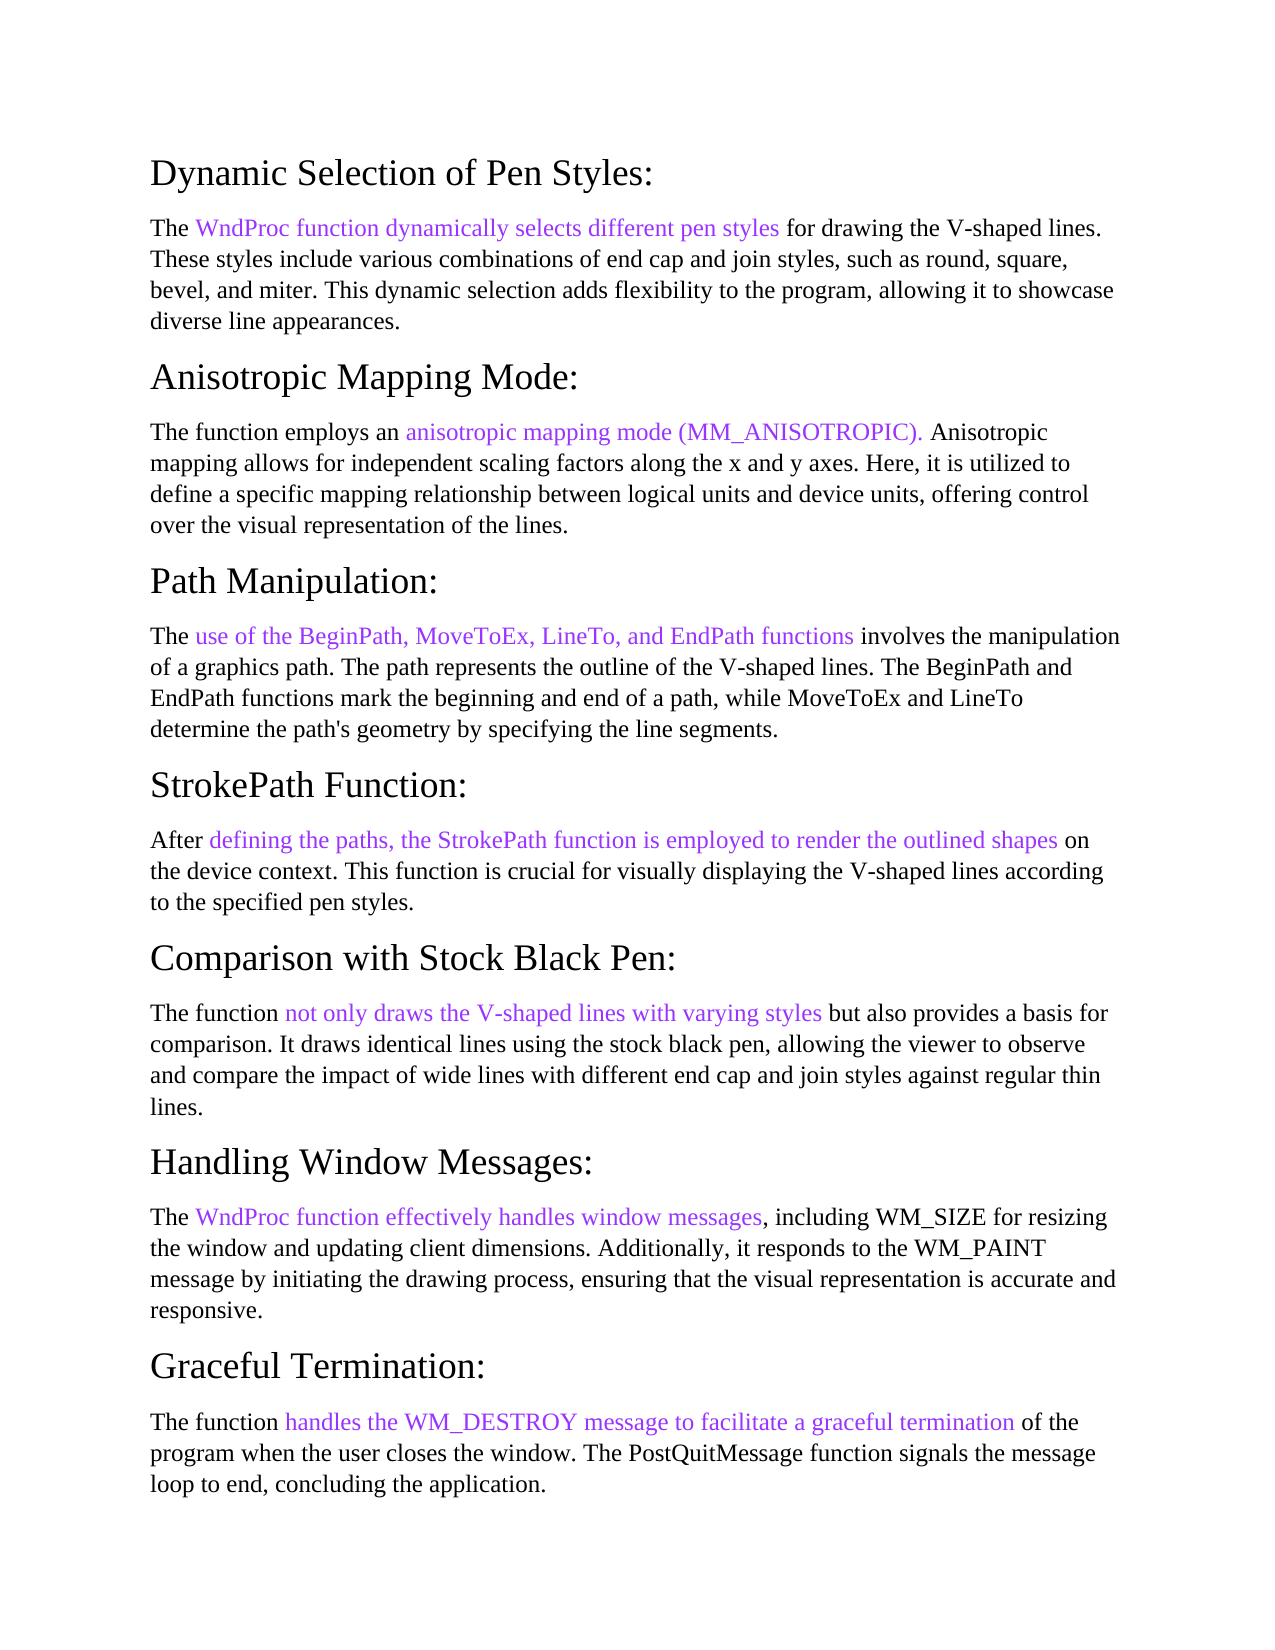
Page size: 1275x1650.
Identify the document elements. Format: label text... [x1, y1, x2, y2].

text Path Manipulation: [150, 558, 1125, 601]
text Comparison with Stock Black Pen: [150, 935, 1125, 978]
text The function not only draws the V-shaped lines with varying styles but also provides a basis for comparison. It draws identical lines using the stock black pen, allowing the viewer to observe and compare the impact of wide lines with different end cap and join styles against regular thin lines. [150, 998, 1125, 1120]
text The use of the BeginPath, MoveToEx, LineTo, and EndPath functions involves the manipulation of a graphics path. The path represents the outline of the V-shaped lines. The BeginPath and EndPath functions mark the beginning and end of a path, while MoveToEx and LineTo determine the path's geometry by specifying the line segments. [150, 621, 1125, 743]
text The function handles the WM_DESTROY message to facilitate a graceful termination of the program when the user closes the window. The PostQuitMessage function signals the message loop to end, concluding the application. [150, 1407, 1125, 1497]
text StrokePath Function: [150, 762, 1125, 805]
text Dynamic Selection of Pen Styles: [150, 150, 1125, 193]
text Handling Window Messages: [150, 1139, 1125, 1182]
text Graceful Termination: [150, 1343, 1125, 1386]
text Anisotropic Mapping Mode: [150, 354, 1125, 397]
text After defining the paths, the StrokePath function is employed to render the outlined shapes on the device context. This function is crucial for visually displaying the V-shaped lines according to the specified pen styles. [150, 825, 1125, 916]
text The WndProc function dynamically selects different pen styles for drawing the V-shaped lines. These styles include various combinations of end cap and join styles, such as round, square, bevel, and miter. This dynamic selection adds flexibility to the program, allowing it to showcase diverse line appearances. [150, 213, 1125, 335]
text The WndProc function effectively handles window messages, including WM_SIZE for resizing the window and updating client dimensions. Additionally, it responds to the WM_PAINT message by initiating the drawing process, ensuring that the visual representation is accurate and responsive. [150, 1202, 1125, 1324]
text The function employs an anisotropic mapping mode (MM_ANISOTROPIC). Anisotropic mapping allows for independent scaling factors along the x and y axes. Here, it is utilized to define a specific mapping relationship between logical units and device units, offering control over the visual representation of the lines. [150, 417, 1125, 539]
